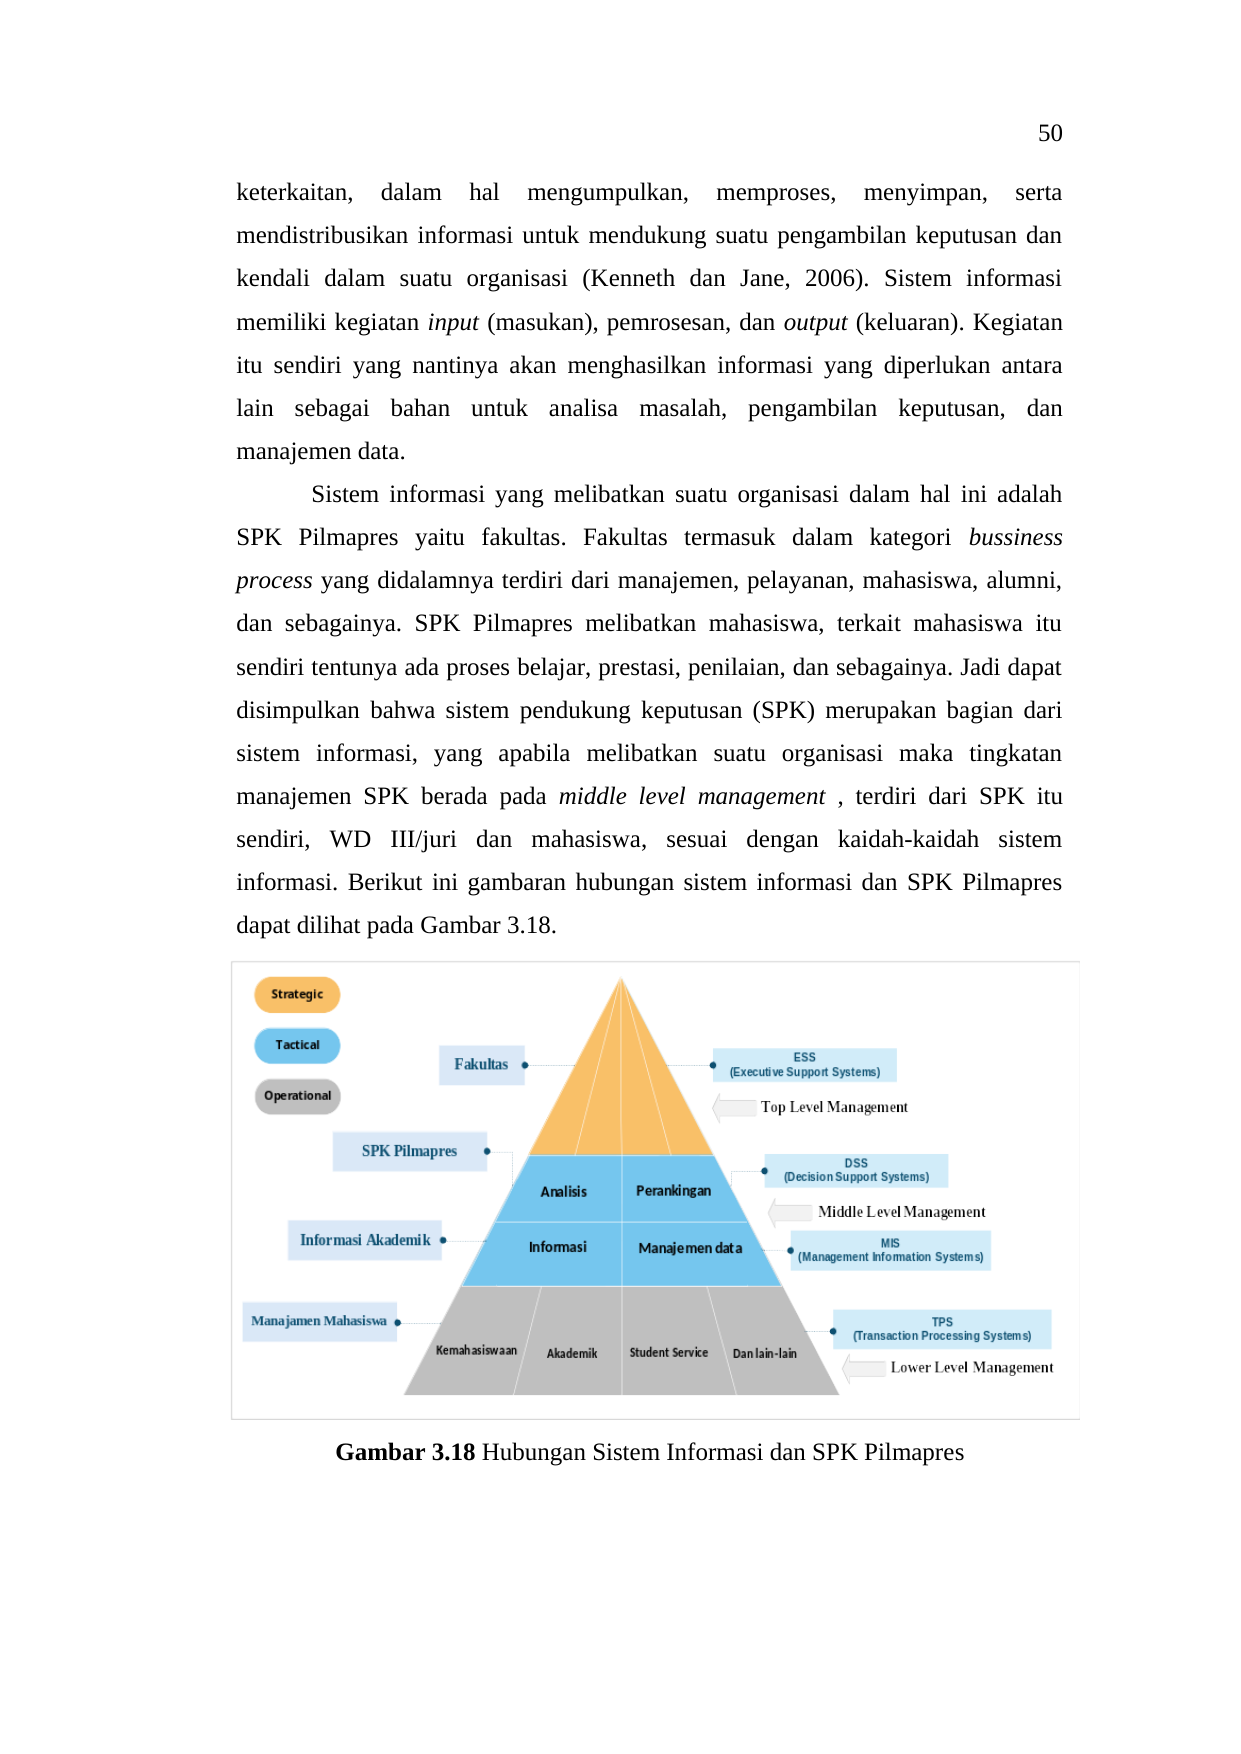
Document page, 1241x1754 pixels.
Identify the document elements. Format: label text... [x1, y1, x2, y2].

text Gambar 3.18 Hubungan Sistem Informasi dan SPK Pilmapres [236, 1437, 1063, 1466]
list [236, 177, 1063, 465]
list Sistem informasi yang melibatkan suatu organisasi dalam hal ini adalah SPK Pilmapres yaitu fakultas. Fakultas termasuk dalam kategori bussiness process yang didalamnya terdiri dari manajemen, pelayanan, mahasiswa, alumni, dan sebagainya. SPK Pilmapres melibatkan mahasiswa, terkait mahasiswa itu sendiri tentunya ada proses belajar, prestasi, penilaian, dan sebagainya. Jadi dapat disimpulkan bahwa sistem pendukung keputusan (SPK) merupakan bagian dari sistem informasi, yang apabila melibatkan suatu organisasi maka tingkatan manajemen SPK berada pada middle level management , terdiri dari SPK itu sendiri, WD III/juri dan mahasiswa, sesuai dengan kaidah-kaidah sistem informasi. Berikut ini gambaran hubungan sistem informasi dan SPK Pilmapres dapat dilihat pada Gambar 3.18. [236, 479, 1063, 939]
